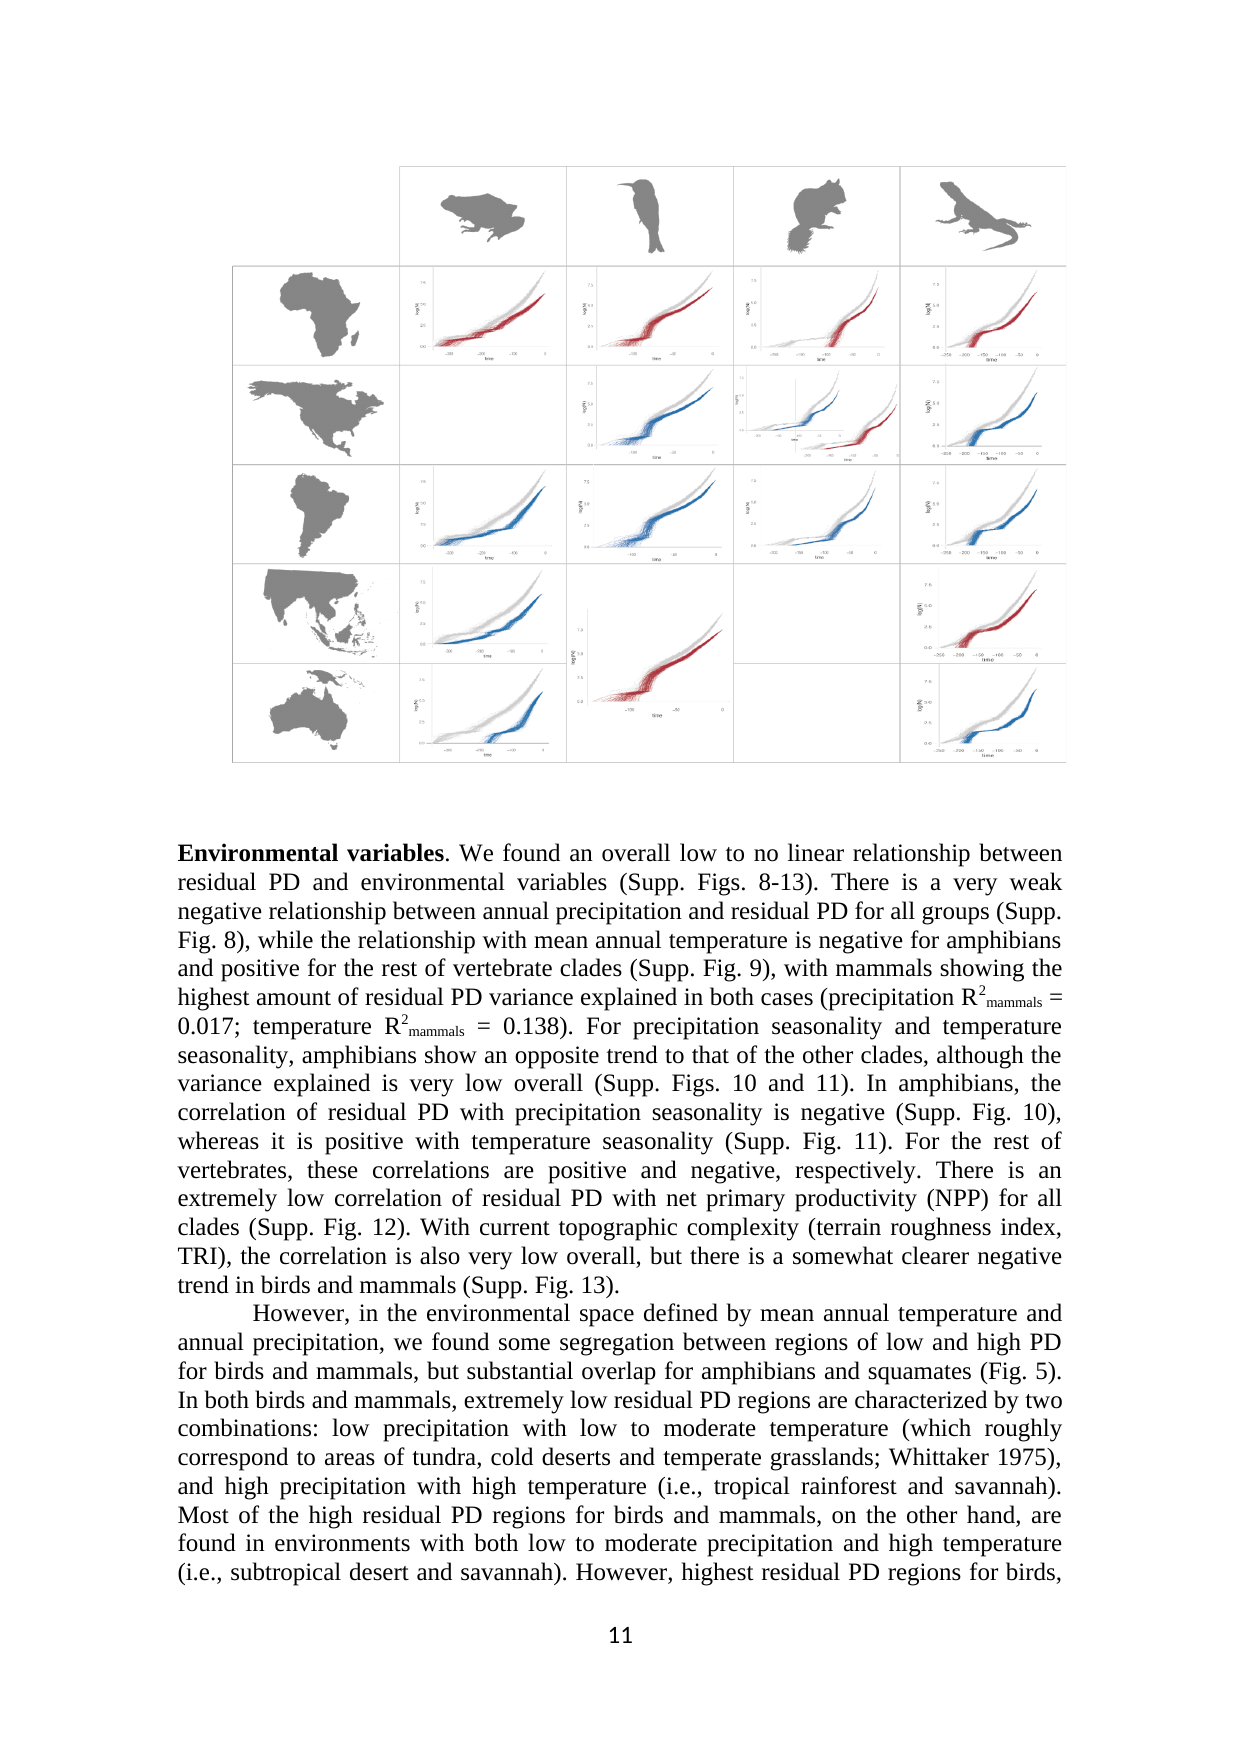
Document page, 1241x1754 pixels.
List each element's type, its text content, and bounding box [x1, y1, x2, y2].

text Environmental variables. We found an overall low to no linear relationship between residual PD and environmental variables (Supp. Figs. 8-13). There is a very weak negative relationship between annual precipitation and residual PD for all groups (Supp. Fig. 8), while the relationship with mean annual temperature is negative for amphibians and positive for the rest of vertebrate clades (Supp. Fig. 9), with mammals showing the highest amount of residual PD variance explained in both cases (precipitation R2mammals = 0.017; temperature R2mammals = 0.138). For precipitation seasonality and temperature seasonality, amphibians show an opposite trend to that of the other clades, although the variance explained is very low overall (Supp. Figs. 10 and 11). In amphibians, the correlation of residual PD with precipitation seasonality is negative (Supp. Fig. 10), whereas it is positive with temperature seasonality (Supp. Fig. 11). For the rest of vertebrates, these correlations are positive and negative, respectively. There is an extremely low correlation of residual PD with net primary productivity (NPP) for all clades (Supp. Fig. 12). With current topographic complexity (terrain roughness index, TRI), the correlation is also very low overall, but there is a somewhat clearer negative trend in birds and mammals (Supp. Fig. 13). [177, 838, 1063, 1298]
picture [180, 166, 1067, 763]
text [177, 1298, 1063, 1586]
